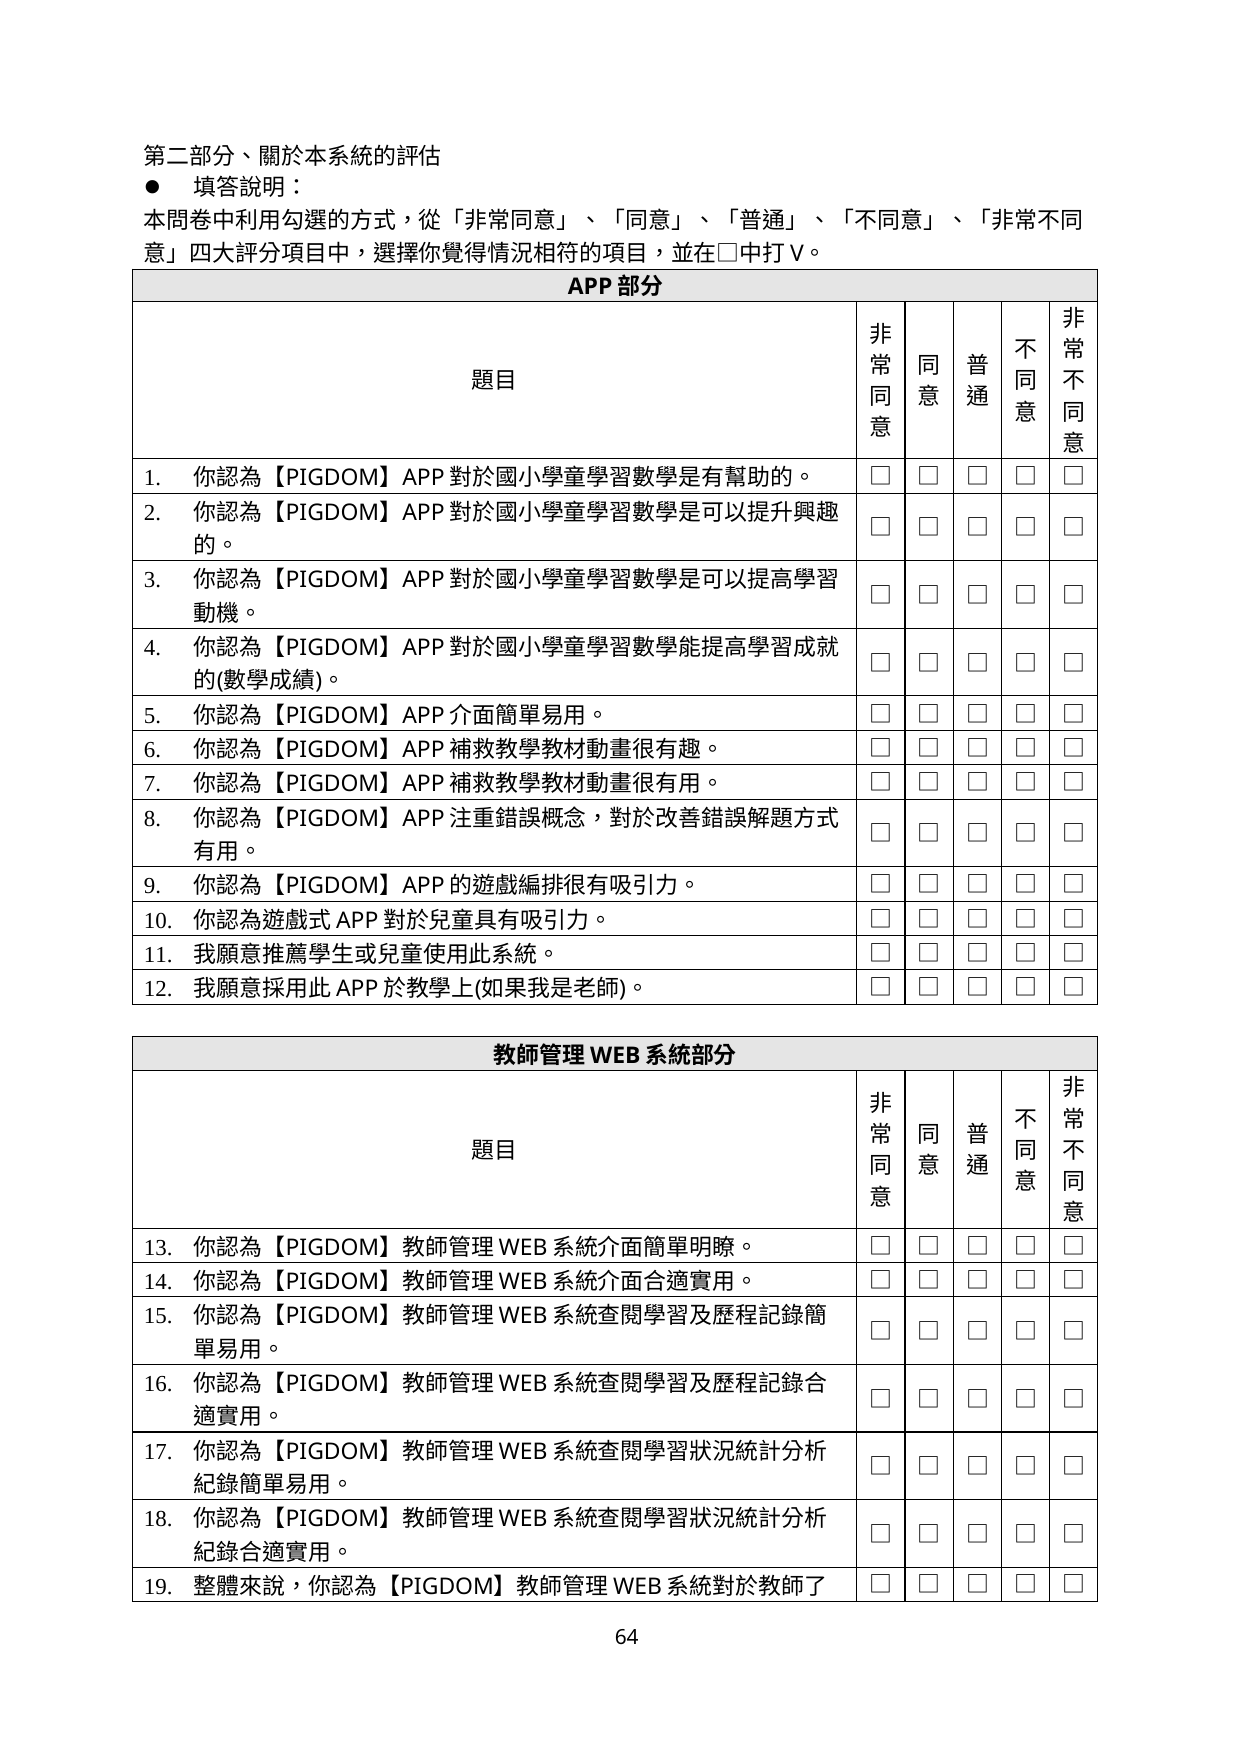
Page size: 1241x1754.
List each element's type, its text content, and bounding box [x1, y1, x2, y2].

table_cell □ [954, 1365, 1001, 1431]
table_cell □ [954, 731, 1001, 764]
table_cell □ [1002, 902, 1049, 935]
table_header 教師管理WEB系統部分 [133, 1037, 1097, 1070]
table_cell 非 常 同 意 [857, 1071, 904, 1227]
table_cell □ [954, 800, 1001, 866]
table_cell □ [906, 1229, 953, 1262]
table_cell □ [857, 970, 904, 1003]
table_cell □ [1002, 459, 1049, 492]
table_cell □ [906, 629, 953, 695]
table_cell □ [857, 1263, 904, 1296]
table_cell □ [954, 1263, 1001, 1296]
table_cell 你認為【PIGDOM】APP對於國小學童學習數學能提高學習成就的(數學成績)。 [133, 629, 856, 695]
table_cell □ [1050, 970, 1097, 1003]
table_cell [133, 1568, 856, 1601]
table_cell □ [1050, 902, 1097, 935]
table_cell □ [857, 1297, 904, 1364]
text 第二部分、關於本系統的評估 [144, 137, 1109, 171]
table_cell □ [857, 936, 904, 969]
table_cell □ [906, 1568, 953, 1601]
table_cell 普 通 [954, 1071, 1001, 1227]
table_cell □ [954, 936, 1001, 969]
table_cell □ [954, 629, 1001, 695]
table_cell □ [1050, 1263, 1097, 1296]
table_cell □ [857, 494, 904, 560]
table_cell 我願意採用此APP於教學上(如果我是老師)。 [133, 970, 856, 1003]
table_cell 你認為【PIGDOM】教師管理WEB系統查閱學習及歷程記錄合適實用。 [133, 1365, 856, 1431]
table_header APP部分 [133, 270, 1097, 301]
table_cell □ [857, 561, 904, 628]
table_cell 你認為【PIGDOM】APP補救教學教材動畫很有用。 [133, 765, 856, 798]
table_cell □ [1002, 696, 1049, 730]
table_cell □ [857, 731, 904, 764]
table_cell □ [1050, 1568, 1097, 1601]
table_cell 同 意 [906, 302, 953, 458]
table_cell 不 同 意 [1002, 302, 1049, 458]
table_cell □ [1002, 1365, 1049, 1431]
table_cell □ [906, 1297, 953, 1364]
table_cell 你認為【PIGDOM】教師管理WEB系統介面合適實用。 [133, 1263, 856, 1296]
table_cell 你認為【PIGDOM】教師管理WEB系統查閱學習及歷程記錄簡單易用。 [133, 1297, 856, 1364]
table_cell □ [954, 1297, 1001, 1364]
table_cell □ [906, 800, 953, 866]
table_cell □ [1050, 1433, 1097, 1499]
table_cell 非 常 不 同 意 [1050, 302, 1097, 458]
table_cell □ [857, 459, 904, 492]
table_cell □ [1050, 1500, 1097, 1567]
table_cell □ [954, 1568, 1001, 1601]
table_cell □ [1002, 765, 1049, 798]
table_cell □ [906, 1433, 953, 1499]
table_cell □ [1050, 629, 1097, 695]
table_cell □ [857, 902, 904, 935]
table_cell 普 通 [954, 302, 1001, 458]
table_cell □ [1050, 936, 1097, 969]
table_cell □ [1050, 800, 1097, 866]
table_cell 你認為【PIGDOM】APP補救教學教材動畫很有趣。 [133, 731, 856, 764]
table_cell □ [857, 629, 904, 695]
table_cell □ [1002, 731, 1049, 764]
table_cell □ [906, 1500, 953, 1567]
table_cell 不 同 意 [1002, 1071, 1049, 1227]
table_cell □ [1002, 1263, 1049, 1296]
table_cell □ [1050, 494, 1097, 560]
table_cell 非 常 同 意 [857, 302, 904, 458]
table_cell □ [1050, 867, 1097, 901]
table_cell □ [906, 936, 953, 969]
table_cell □ [1050, 561, 1097, 628]
table_cell 你認為遊戲式APP對於兒童具有吸引力。 [133, 902, 856, 935]
table_cell □ [1002, 561, 1049, 628]
table_cell □ [1050, 1229, 1097, 1262]
table_cell □ [1002, 970, 1049, 1003]
table_cell □ [1002, 1433, 1049, 1499]
table_cell □ [1002, 1229, 1049, 1262]
table_cell □ [906, 1263, 953, 1296]
table_cell □ [954, 970, 1001, 1003]
table_cell □ [1050, 731, 1097, 764]
table_cell 你認為【PIGDOM】APP的遊戲編排很有吸引力。 [133, 867, 856, 901]
table_cell □ [1050, 1297, 1097, 1364]
table_cell 你認為【PIGDOM】APP對於國小學童學習數學是可以提升興趣的。 [133, 494, 856, 560]
table_cell □ [906, 561, 953, 628]
table_cell □ [857, 800, 904, 866]
table_cell □ [1002, 936, 1049, 969]
table_cell □ [954, 494, 1001, 560]
table_cell 你認為【PIGDOM】教師管理WEB系統介面簡單明瞭。 [133, 1229, 856, 1262]
table_cell □ [857, 1500, 904, 1567]
table_cell □ [954, 1229, 1001, 1262]
table_cell 我願意推薦學生或兒童使用此系統。 [133, 936, 856, 969]
table_cell 你認為【PIGDOM】APP注重錯誤概念，對於改善錯誤解題方式有用。 [133, 800, 856, 866]
table_cell 你認為【PIGDOM】教師管理WEB系統查閱學習狀況統計分析紀錄簡單易用。 [133, 1433, 856, 1499]
list 填答說明： [144, 171, 1109, 202]
table_cell □ [954, 1500, 1001, 1567]
table_cell □ [954, 459, 1001, 492]
table_cell □ [857, 1365, 904, 1431]
table_cell □ [1002, 1568, 1049, 1601]
table_cell □ [1002, 1500, 1049, 1567]
table_cell □ [1050, 459, 1097, 492]
table_cell □ [857, 765, 904, 798]
table_cell □ [1002, 629, 1049, 695]
table_cell □ [906, 970, 953, 1003]
table_cell □ [1002, 494, 1049, 560]
table_cell □ [954, 902, 1001, 935]
table_cell □ [857, 1433, 904, 1499]
table_cell 非 常 不 同 意 [1050, 1071, 1097, 1227]
table_cell □ [906, 494, 953, 560]
table_cell □ [906, 765, 953, 798]
table_cell □ [906, 902, 953, 935]
table_cell □ [1002, 800, 1049, 866]
table_cell □ [857, 867, 904, 901]
table_cell □ [857, 1568, 904, 1601]
table_cell □ [1002, 1297, 1049, 1364]
table_cell □ [906, 1365, 953, 1431]
table_cell □ [906, 867, 953, 901]
table_cell □ [954, 561, 1001, 628]
table_cell □ [906, 731, 953, 764]
table_cell □ [857, 696, 904, 730]
table_cell 你認為【PIGDOM】APP對於國小學童學習數學是可以提高學習動機。 [133, 561, 856, 628]
table_cell □ [1050, 696, 1097, 730]
table_cell 你認為【PIGDOM】教師管理WEB系統查閱學習狀況統計分析紀錄合適實用。 [133, 1500, 856, 1567]
table_cell □ [1002, 867, 1049, 901]
table_cell □ [906, 696, 953, 730]
table_cell □ [954, 696, 1001, 730]
table_cell 你認為【PIGDOM】APP介面簡單易用。 [133, 696, 856, 730]
table_cell □ [906, 459, 953, 492]
table_cell 題目 [133, 302, 856, 458]
list 本問卷中利用勾選的方式，從「非常同意」、「同意」、「普通」、「不同意」、「非常不同意」四大評分項目中，選擇你覺得情況相符的項目，並在□中打V。 [144, 202, 1109, 268]
table_cell 同 意 [906, 1071, 953, 1227]
table_cell □ [954, 765, 1001, 798]
table_cell 你認為【PIGDOM】APP對於國小學童學習數學是有幫助的。 [133, 459, 856, 492]
table_cell □ [954, 867, 1001, 901]
table_cell 題目 [133, 1071, 856, 1227]
table_cell □ [1050, 765, 1097, 798]
table_cell □ [857, 1229, 904, 1262]
table_cell □ [954, 1433, 1001, 1499]
table_cell □ [1050, 1365, 1097, 1431]
